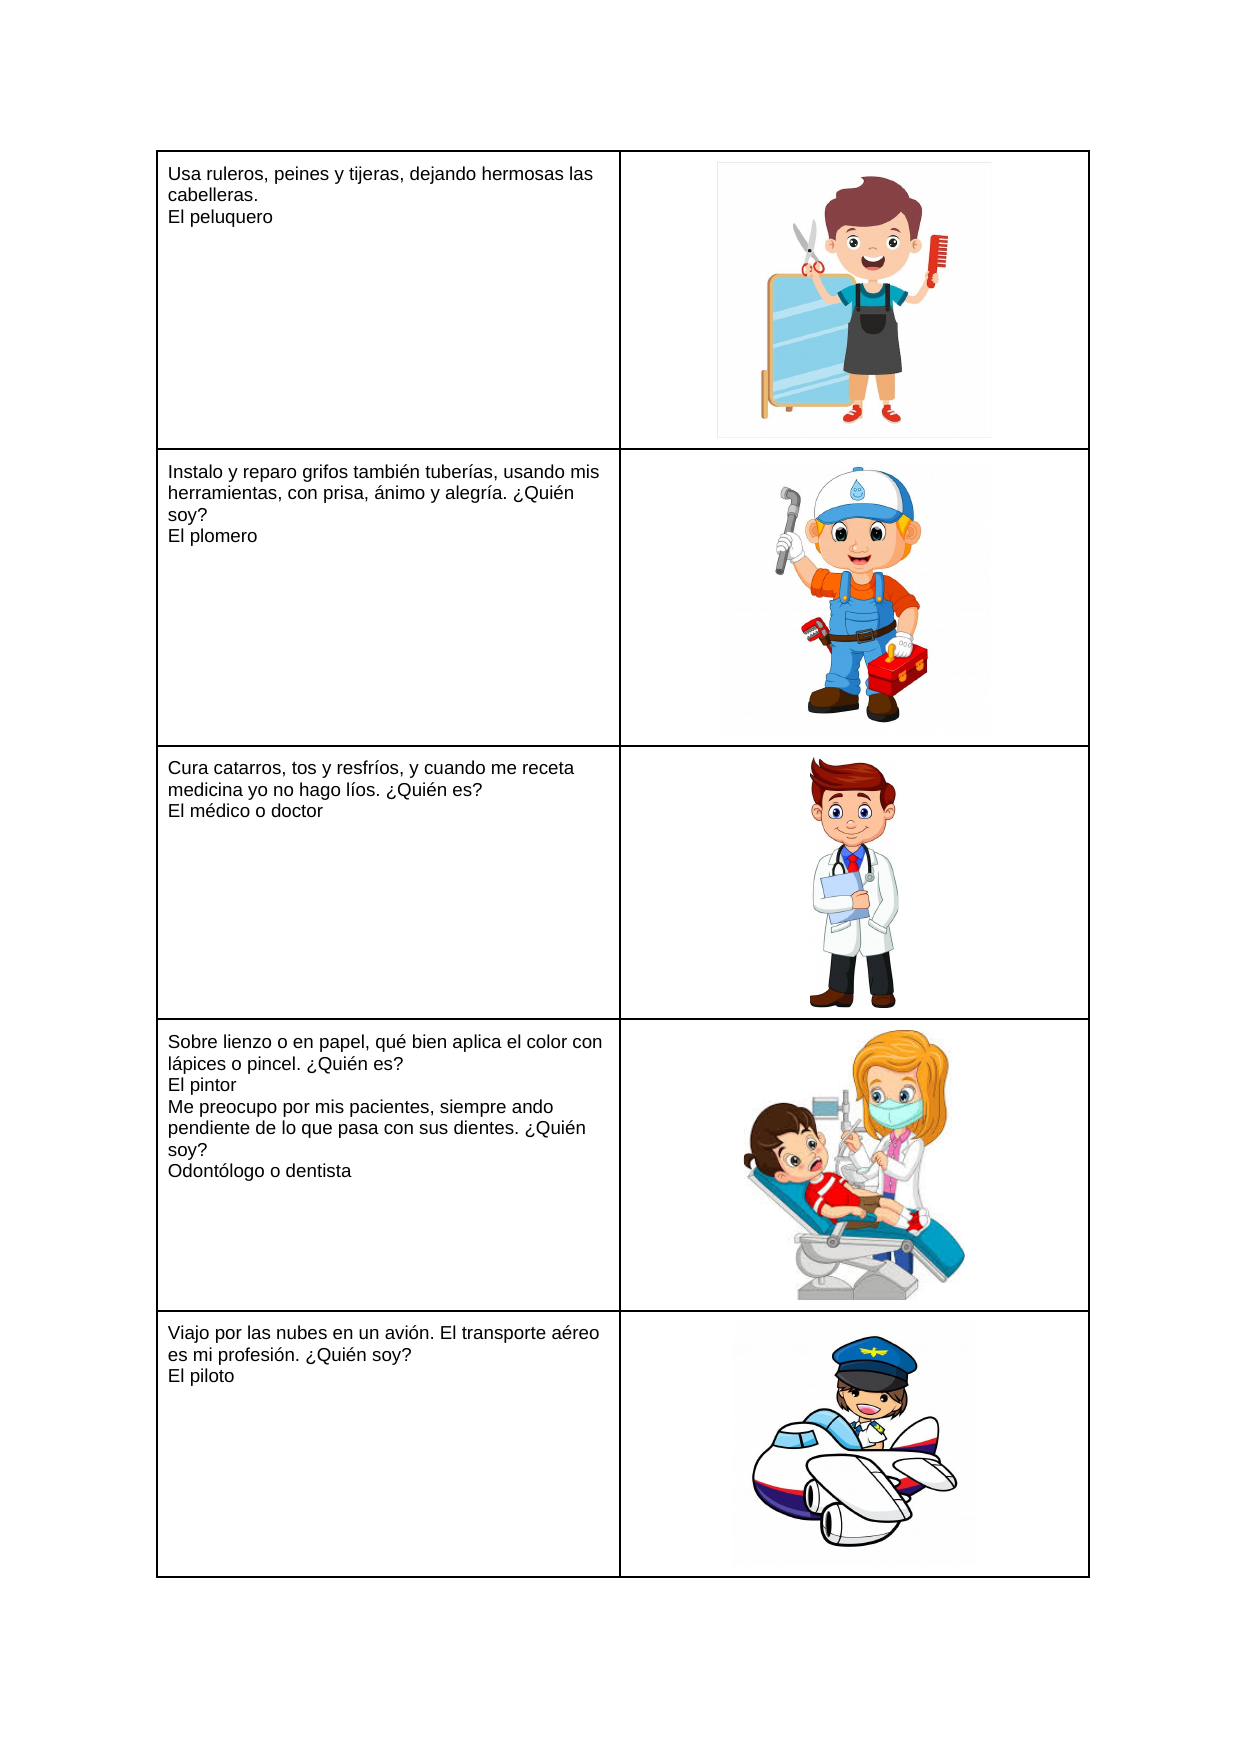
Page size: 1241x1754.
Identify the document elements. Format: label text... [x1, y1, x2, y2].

table_cell [621, 152, 1088, 448]
table_cell Sobre lienzo o en papel, qué bien aplica el color con lápices o pincel. ¿Quién es? El pintor Me preocupo por mis pacientes, siempre ando pendiente de lo que pasa con sus dientes. ¿Quién soy? Odontólogo o dentista [158, 1020, 619, 1310]
table_cell [621, 450, 1088, 745]
table_cell Usa ruleros, peines y tijeras, dejando hermosas las cabelleras. El peluquero [158, 152, 619, 448]
picture [717, 162, 992, 438]
table_cell [621, 747, 1088, 1018]
picture [743, 1030, 965, 1300]
table_cell [621, 1312, 1088, 1576]
table_cell Cura catarros, tos y resfríos, y cuando me receta medicina yo no hago líos. ¿Quién es? El médico o doctor [158, 747, 619, 1018]
table_cell Viajo por las nubes en un avión. El transporte aéreo es mi profesión. ¿Quién soy? El piloto [158, 1312, 619, 1576]
picture [717, 460, 991, 735]
picture [810, 757, 899, 1008]
table_cell [621, 1020, 1088, 1310]
picture [732, 1322, 976, 1566]
table_cell Instalo y reparo grifos también tuberías, usando mis herramientas, con prisa, ánimo y alegría. ¿Quién soy? El plomero [158, 450, 619, 745]
